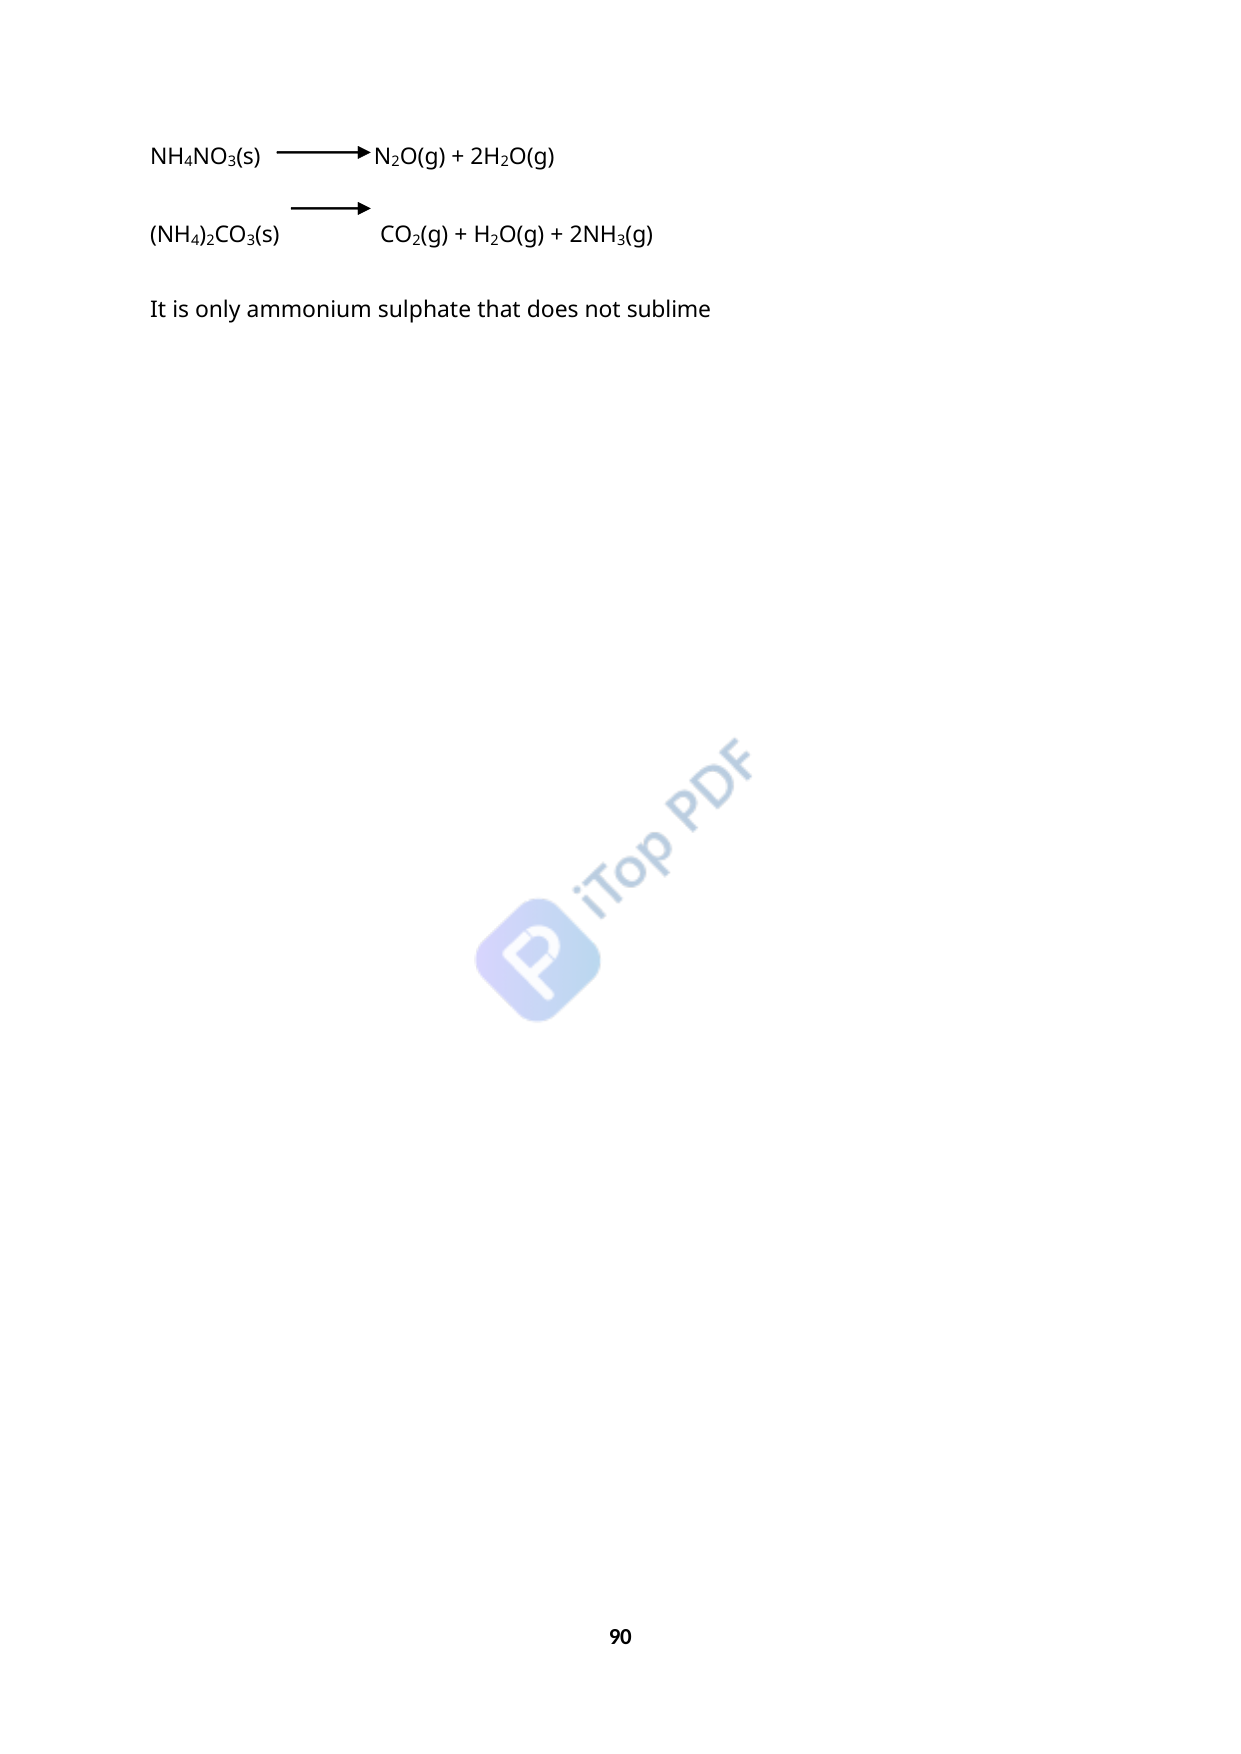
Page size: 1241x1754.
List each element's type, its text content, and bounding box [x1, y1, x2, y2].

picture [465, 722, 776, 1033]
text NH4NO3(s) N2O(g) + 2H2O(g) (NH4)2CO3(s) CO2(g) + H2O(g) + 2NH3(g) [150, 139, 659, 252]
text It is only ammonium sulphate that does not sublime [150, 296, 1240, 322]
